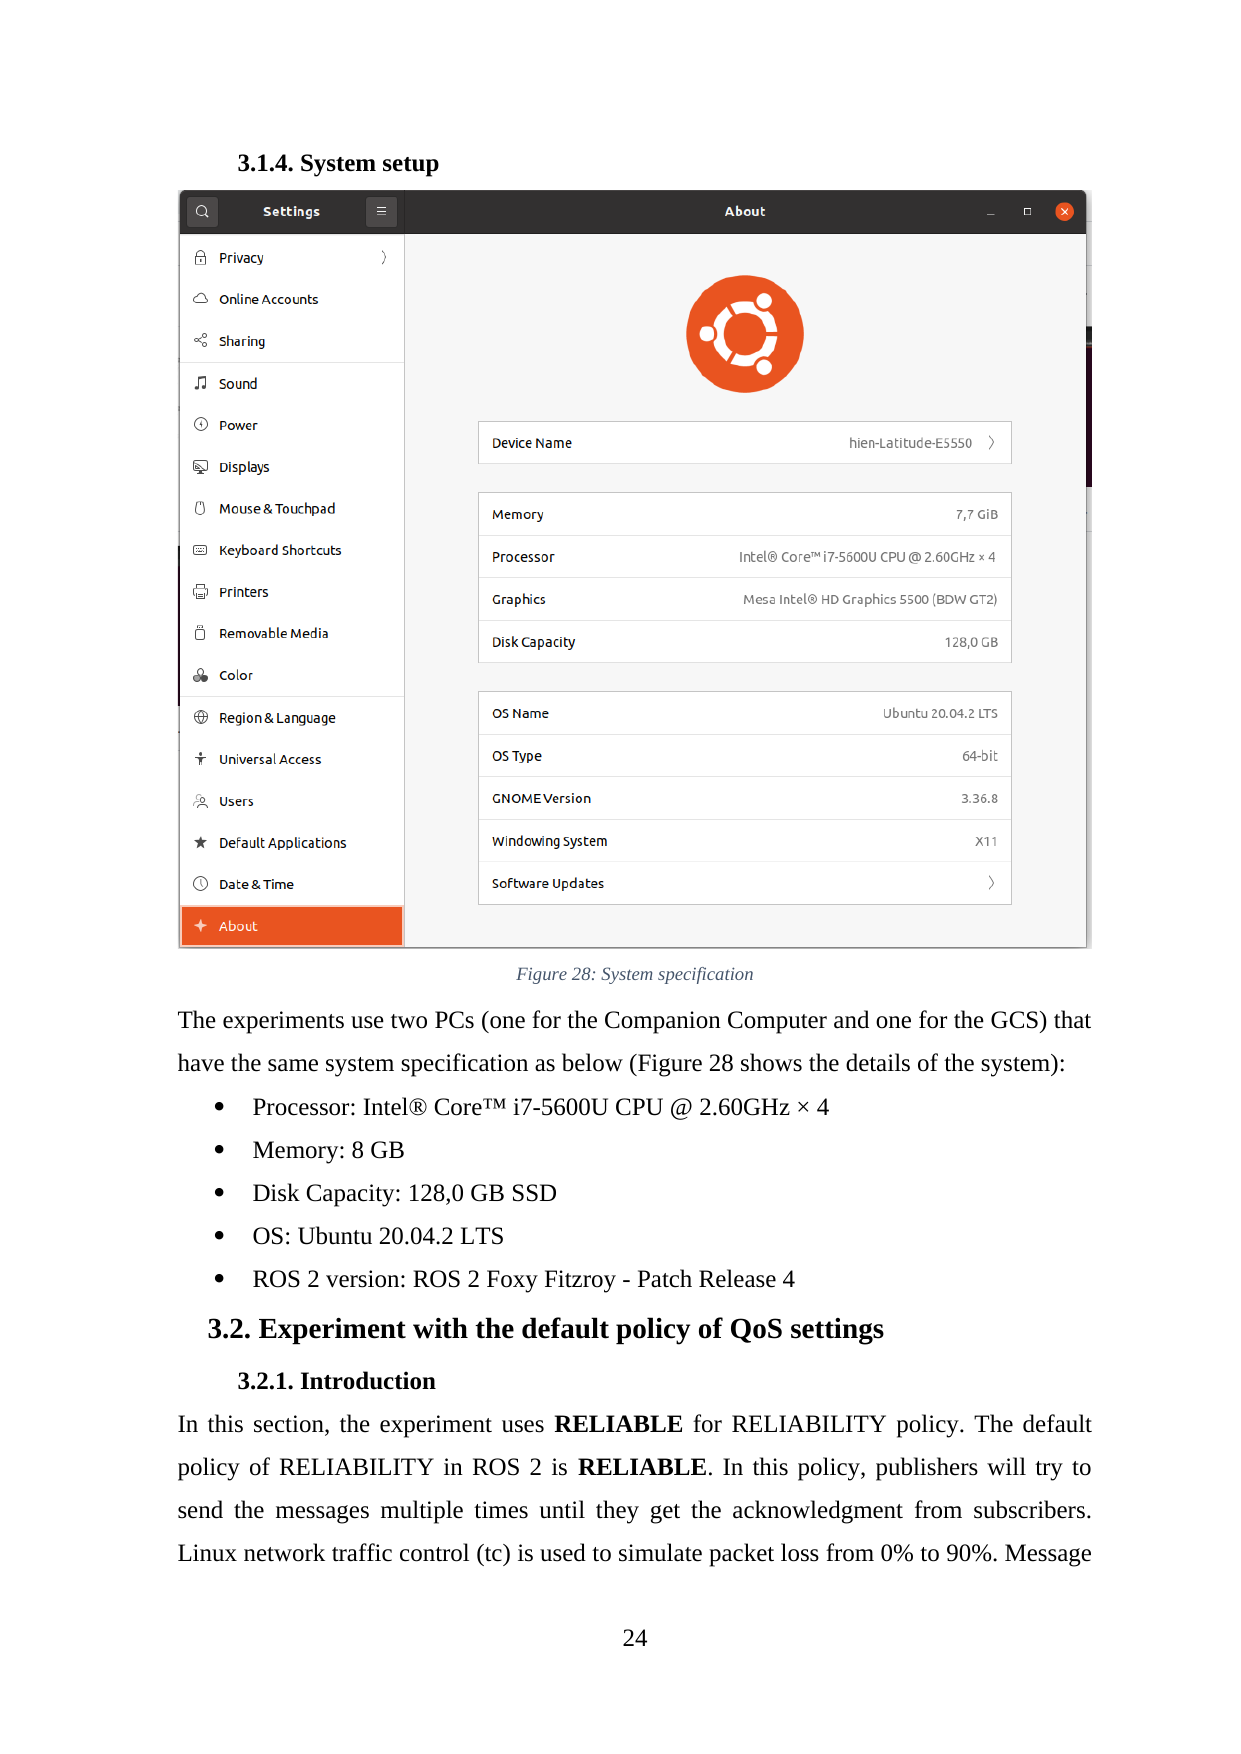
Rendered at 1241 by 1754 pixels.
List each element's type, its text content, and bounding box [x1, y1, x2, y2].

subtitle 3.2. Experiment with the default policy of QoS settings [207, 1311, 1092, 1345]
text The experiments use two PCs (one for the Companion Computer and one for the GCS) that have the same system specification as below (Figure 28 shows the details of the system): [177, 1005, 1092, 1077]
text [177, 1409, 1092, 1567]
picture [177, 190, 1092, 949]
list Processor: Intel® Core™ i7-5600U CPU @ 2.60GHz × 4 [215, 1092, 1092, 1120]
text Figure 28: System specification [177, 963, 1092, 984]
list ROS 2 version: ROS 2 Foxy Fitzroy - Patch Release 4 [215, 1264, 1092, 1293]
list OS: Ubuntu 20.04.2 LTS [215, 1221, 1092, 1250]
list Disk Capacity: 128,0 GB SSD [215, 1178, 1092, 1207]
subtitle 3.1.4. System setup [237, 148, 1092, 176]
subtitle 3.2.1. Introduction [237, 1366, 1092, 1395]
list Memory: 8 GB [215, 1135, 1092, 1163]
